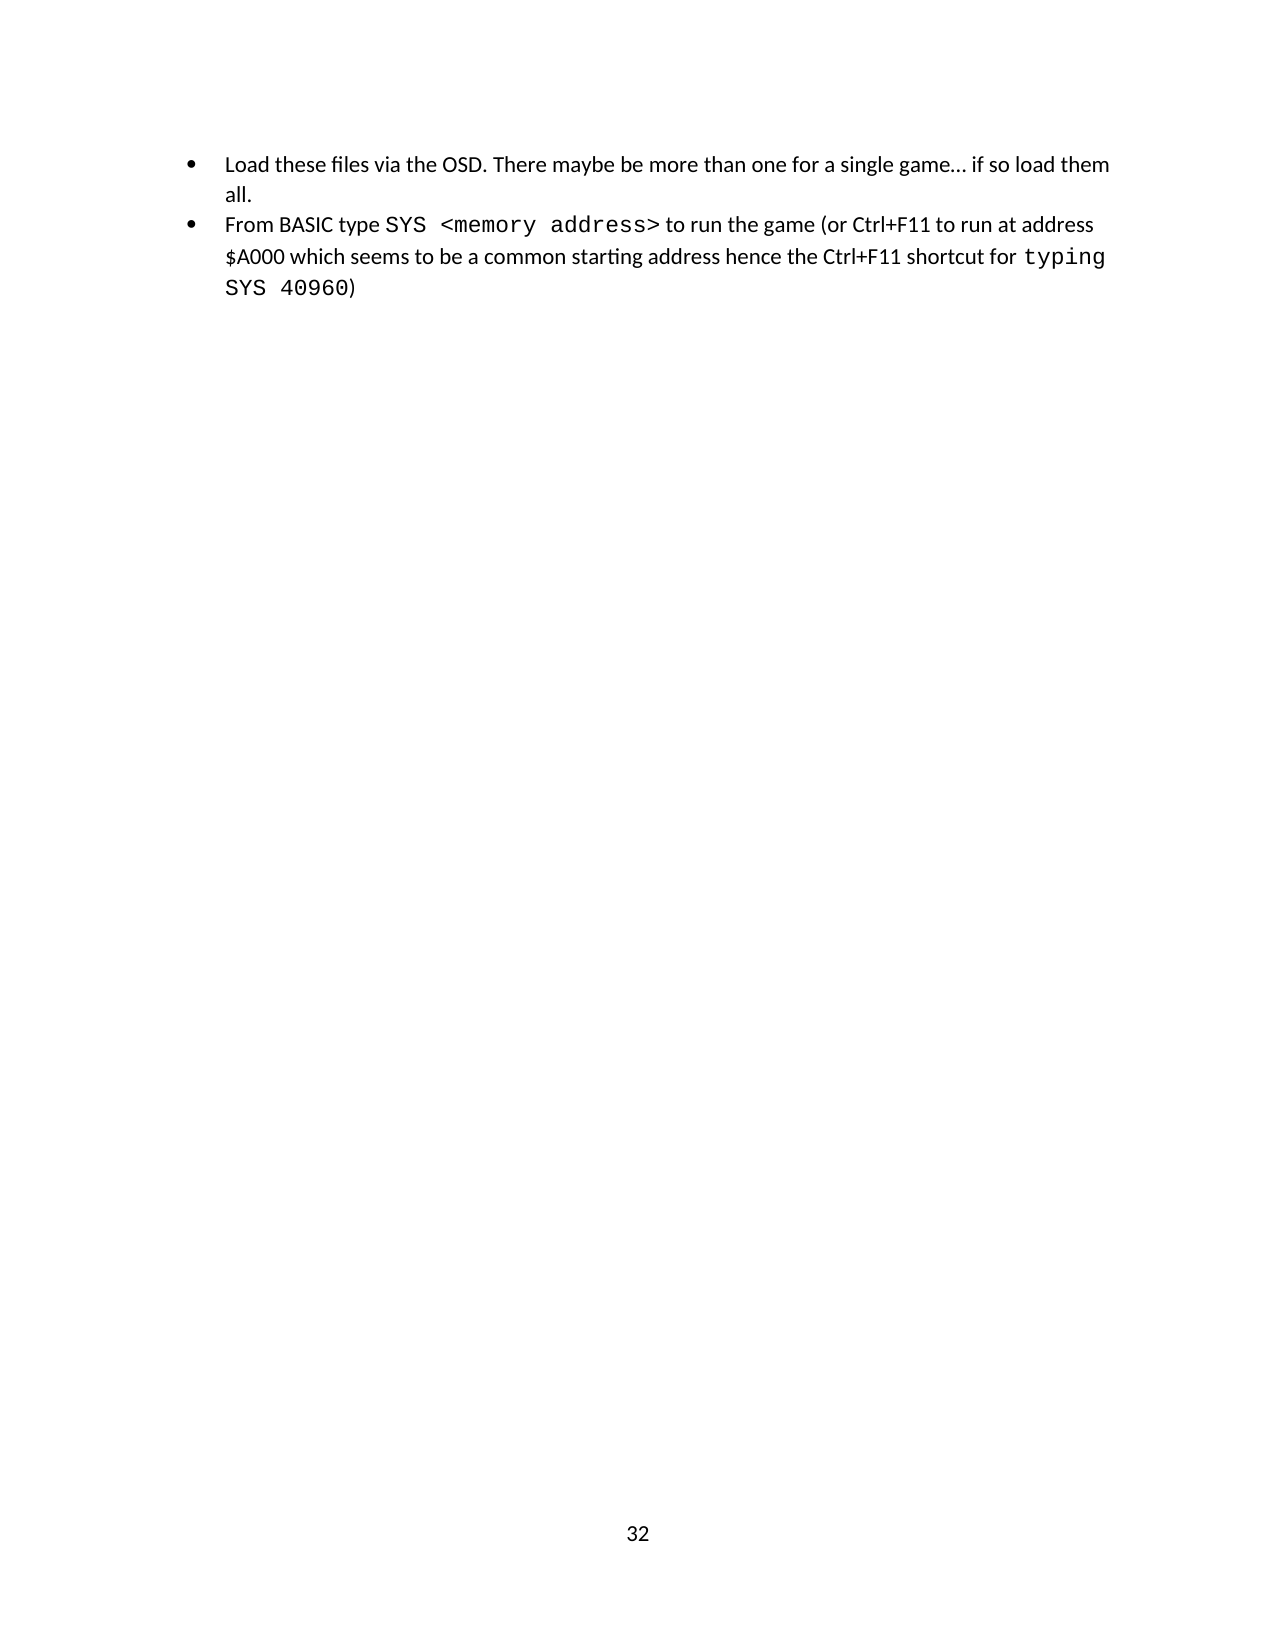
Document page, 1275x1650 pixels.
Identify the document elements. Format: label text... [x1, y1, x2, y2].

list From BASIC type SYS <memory address> to run the game (or Ctrl+F11 to run at address $A000 which seems to be a common starting address hence the Ctrl+F11 shortcut for typing SYS 40960) [187, 210, 1125, 302]
list Load these files via the OSD. There maybe be more than one for a single game… if so load them all. [187, 150, 1125, 208]
